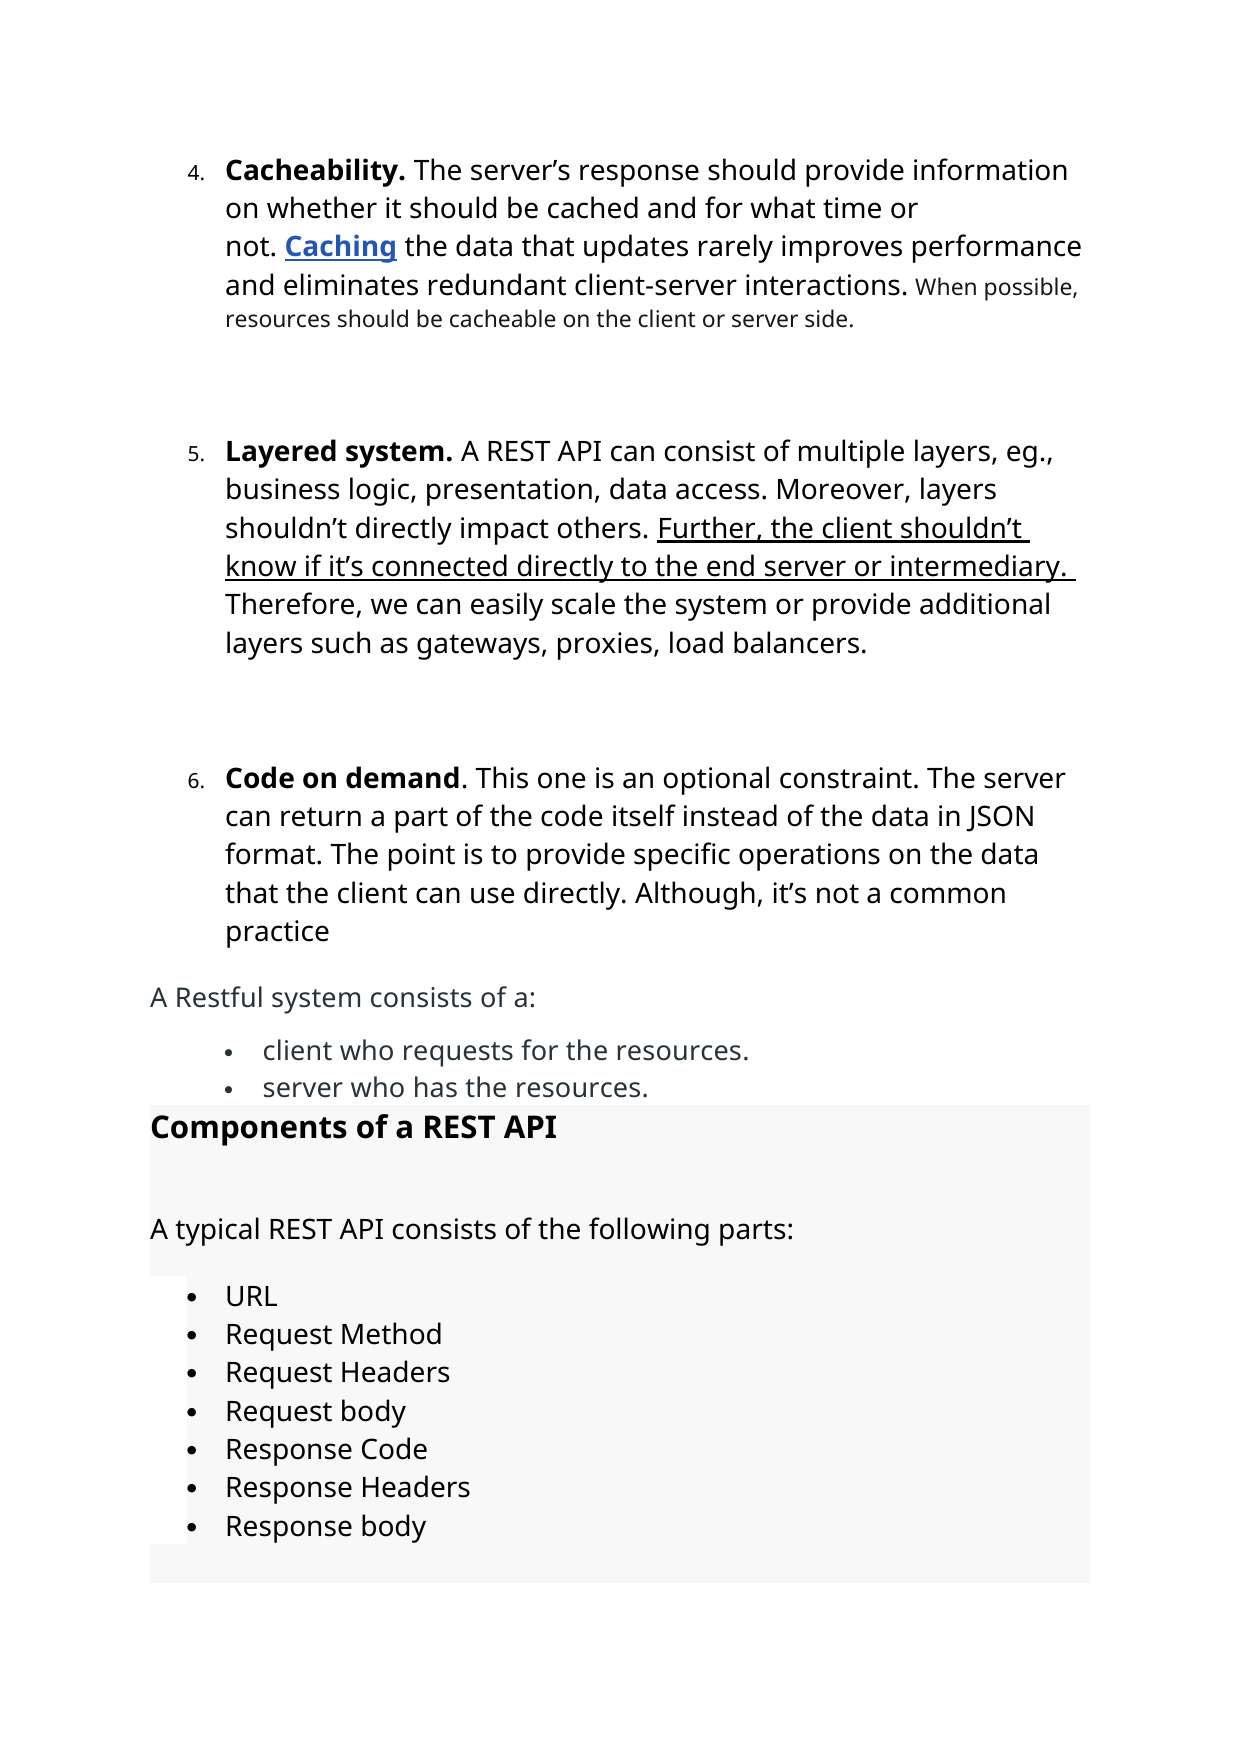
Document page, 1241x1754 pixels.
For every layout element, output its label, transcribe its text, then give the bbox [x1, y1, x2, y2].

list Code on demand. This one is an optional constraint. The server can return a part of the code itself instead of the data in JSON format. The point is to provide specific operations on the data that the client can use directly. Although, it’s not a common practice [187, 758, 1090, 949]
list server who has the resources. [225, 1068, 1090, 1105]
text A typical REST API consists of the following parts: [150, 1210, 1090, 1276]
list Response Headers [187, 1468, 1090, 1506]
text Components of a REST API [150, 1105, 1090, 1148]
list Response body [187, 1506, 1090, 1544]
list client who requests for the resources. [225, 1031, 1090, 1068]
list Response Code [187, 1429, 1090, 1468]
text A Restful system consists of a: [150, 979, 1090, 1016]
list Request Headers [187, 1353, 1090, 1391]
list Request Method [187, 1314, 1090, 1353]
list Layered system. A REST API can consist of multiple layers, eg., business logic, presentation, data access. Moreover, layers shouldn’t directly impact others. Further, the client shouldn’t know if it’s connected directly to the end server or intermediary. Therefore, we can easily scale the system or provide additional layers such as gateways, proxies, load balancers. [187, 431, 1090, 661]
list URL [187, 1276, 1090, 1314]
list Request body [187, 1391, 1090, 1429]
list Cacheability. The server’s response should provide information on whether it should be cached and for what time or not. Caching the data that updates rarely improves performance and eliminates redundant client-server interactions. When possible, resources should be cacheable on the client or server side. [187, 150, 1090, 334]
